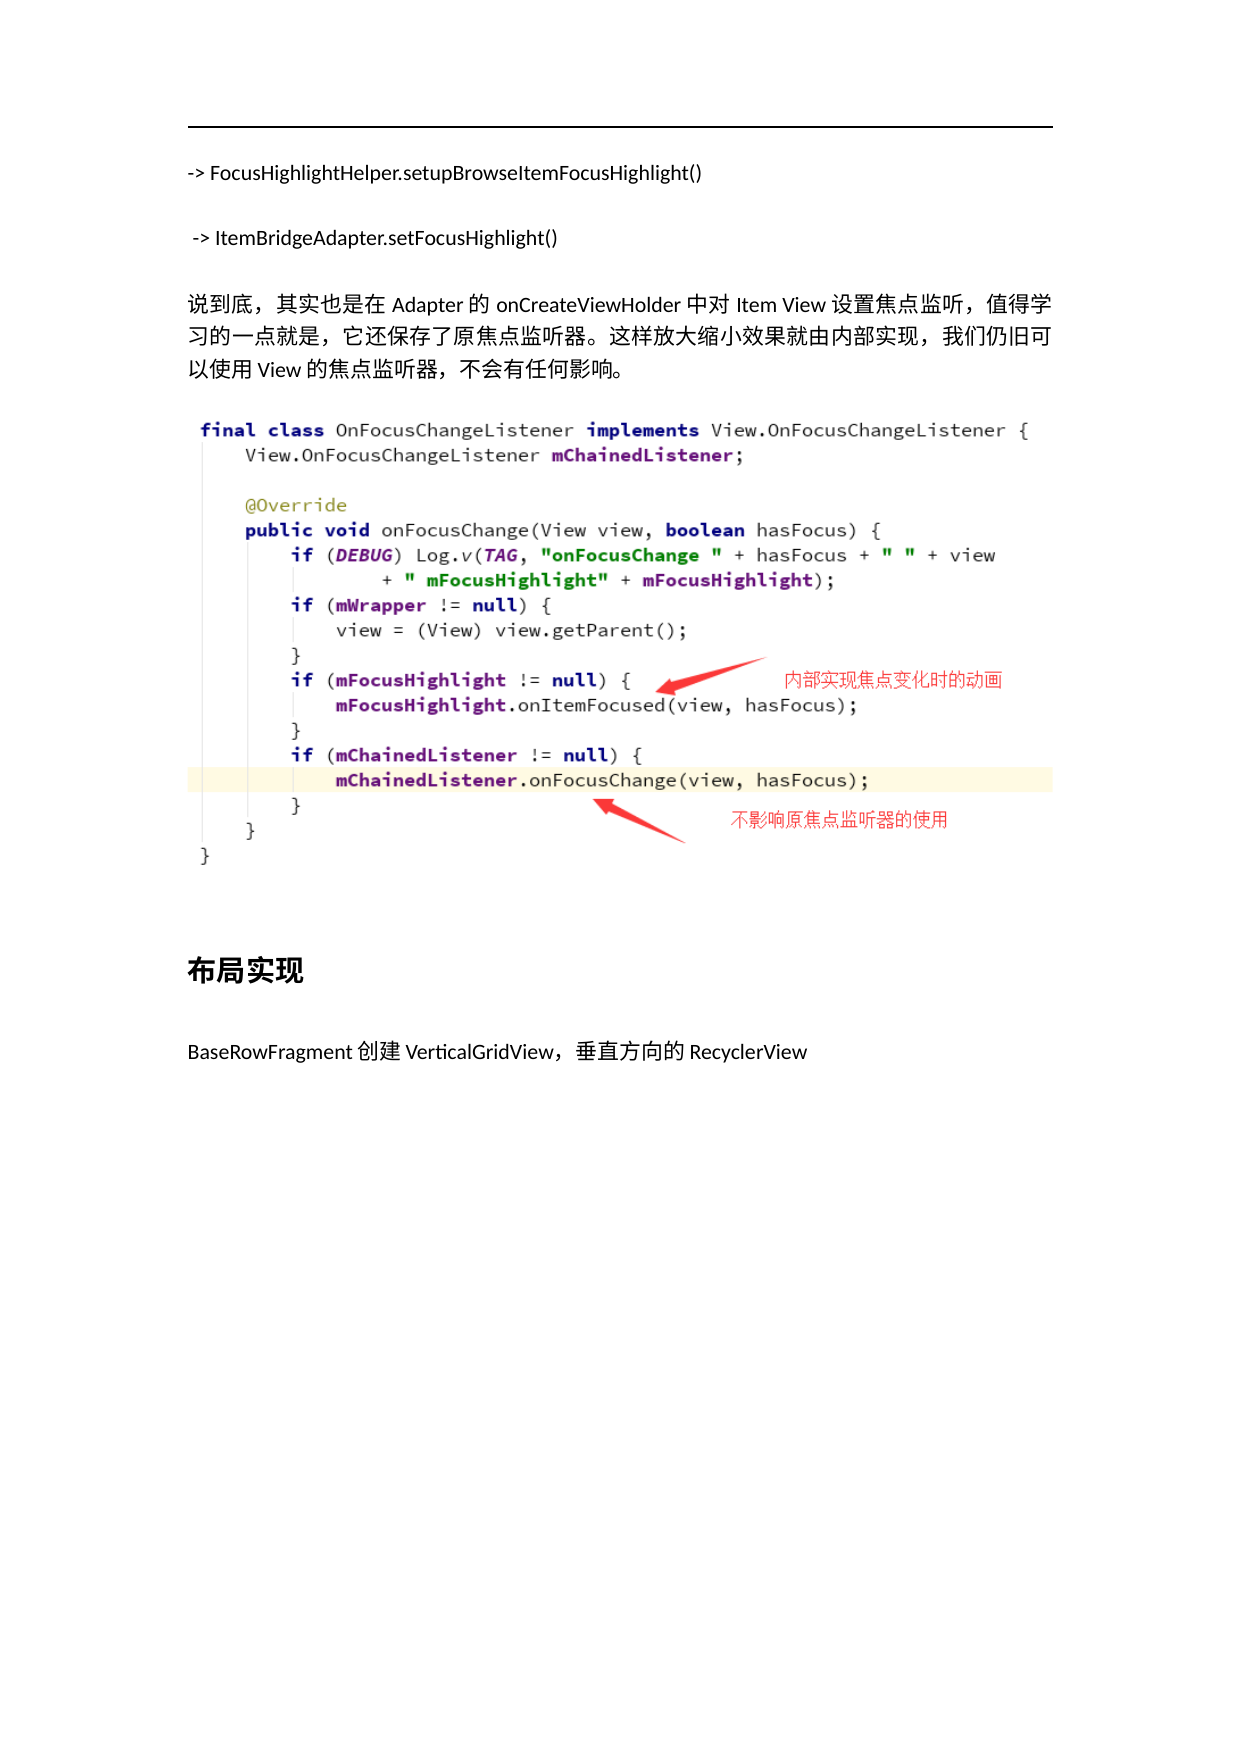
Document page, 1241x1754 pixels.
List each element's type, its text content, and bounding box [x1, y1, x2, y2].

text 布局实现 [187, 936, 1053, 1001]
text -> FocusHighlightHelper.setupBrowseItemFocusHighlight() [187, 156, 1053, 189]
text 说到底，其实也是在 Adapter 的 onCreateViewHolder 中对 Item View 设置焦点监听，值得学习的一点就是，它还保存了原焦点监听器。这样放大缩小效果就由内部实现，我们仍旧可以使用View 的焦点监听器，不会有任何影响。 [187, 286, 1053, 384]
text -> ItemBridgeAdapter.setFocusHighlight() [187, 221, 1053, 254]
text BaseRowFragment创建VerticalGridView，垂直方向的RecyclerView [187, 1034, 1053, 1066]
picture [187, 416, 1053, 891]
